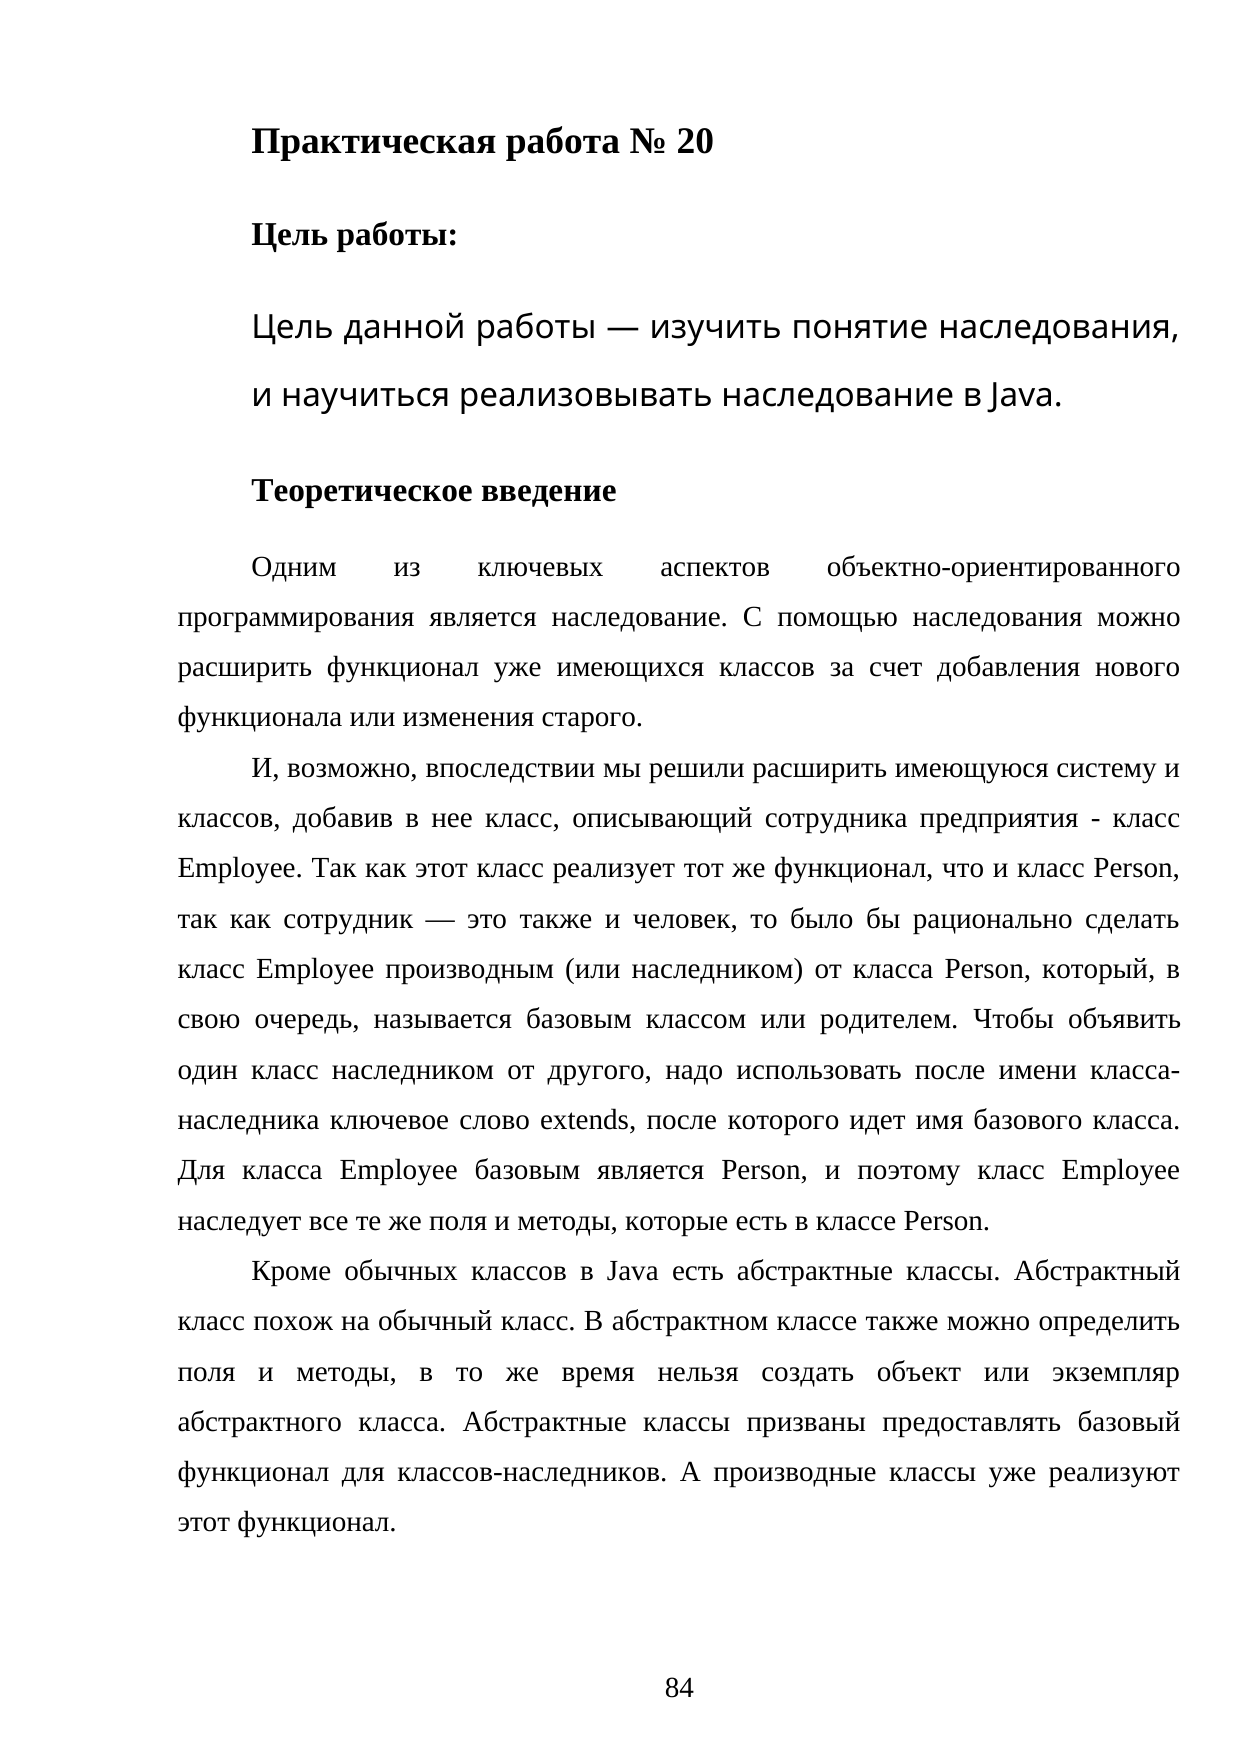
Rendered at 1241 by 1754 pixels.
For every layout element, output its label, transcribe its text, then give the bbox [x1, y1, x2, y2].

text Цель данной работы — изучить понятие наследования, и научиться реализовывать наследование в Java. [251, 303, 1181, 416]
text Цель работы: [251, 214, 1181, 252]
text Одним из ключевых аспектов объектно-ориентированного программирования является наследование. С помощью наследования можно расширить функционал уже имеющихся классов за счет добавления нового функционала или изменения старого. [177, 549, 1181, 733]
text И, возможно, впоследствии мы решили расширить имеющуюся систему и классов, добавив в нее класс, описывающий сотрудника предприятия - класс Employee. Так как этот класс реализует тот же функционал, что и класс Person, так как сотрудник — это также и человек, то было бы рационально сделать класс Employee производным (или наследником) от класса Person, который, в свою очередь, называется базовым классом или родителем. Чтобы объявить один класс наследником от другого, надо использовать после имени класса-наследника ключевое слово extends, после которого идет имя базового класса. Для класса Employee базовым является Person, и поэтому класс Employee наследует все те же поля и методы, которые есть в классе Person. [177, 750, 1181, 1236]
text Кроме обычных классов в Java есть абстрактные классы. Абстрактный класс похож на обычный класс. В абстрактном классе также можно определить поля и методы, в то же время нельзя создать объект или экземпляр абстрактного класса. Абстрактные классы призваны предоставлять базовый функционал для классов-наследников. А производные классы уже реализуют этот функционал. [177, 1253, 1181, 1538]
text Теоретическое введение [251, 470, 1181, 509]
text Практическая работа № 20 [251, 118, 1181, 161]
